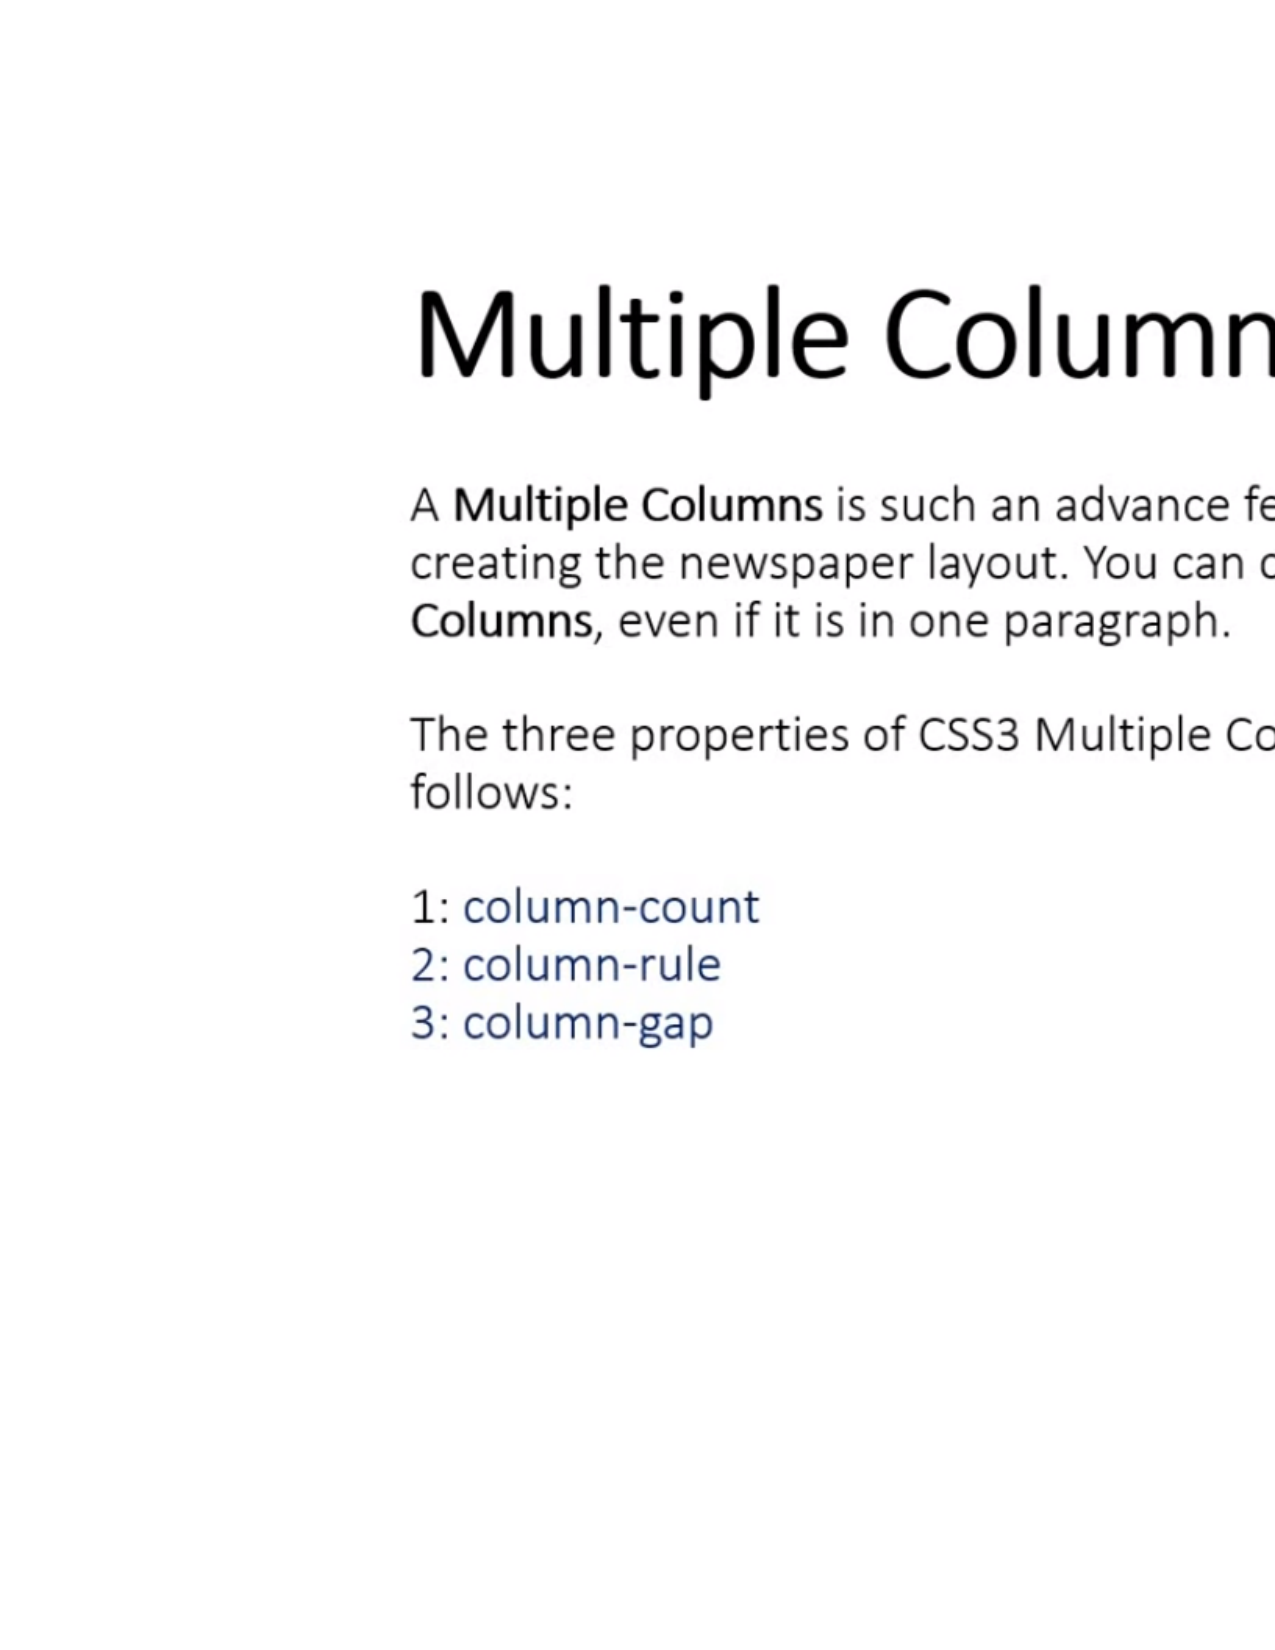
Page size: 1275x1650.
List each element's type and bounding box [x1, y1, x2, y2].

picture [150, 150, 1275, 1350]
